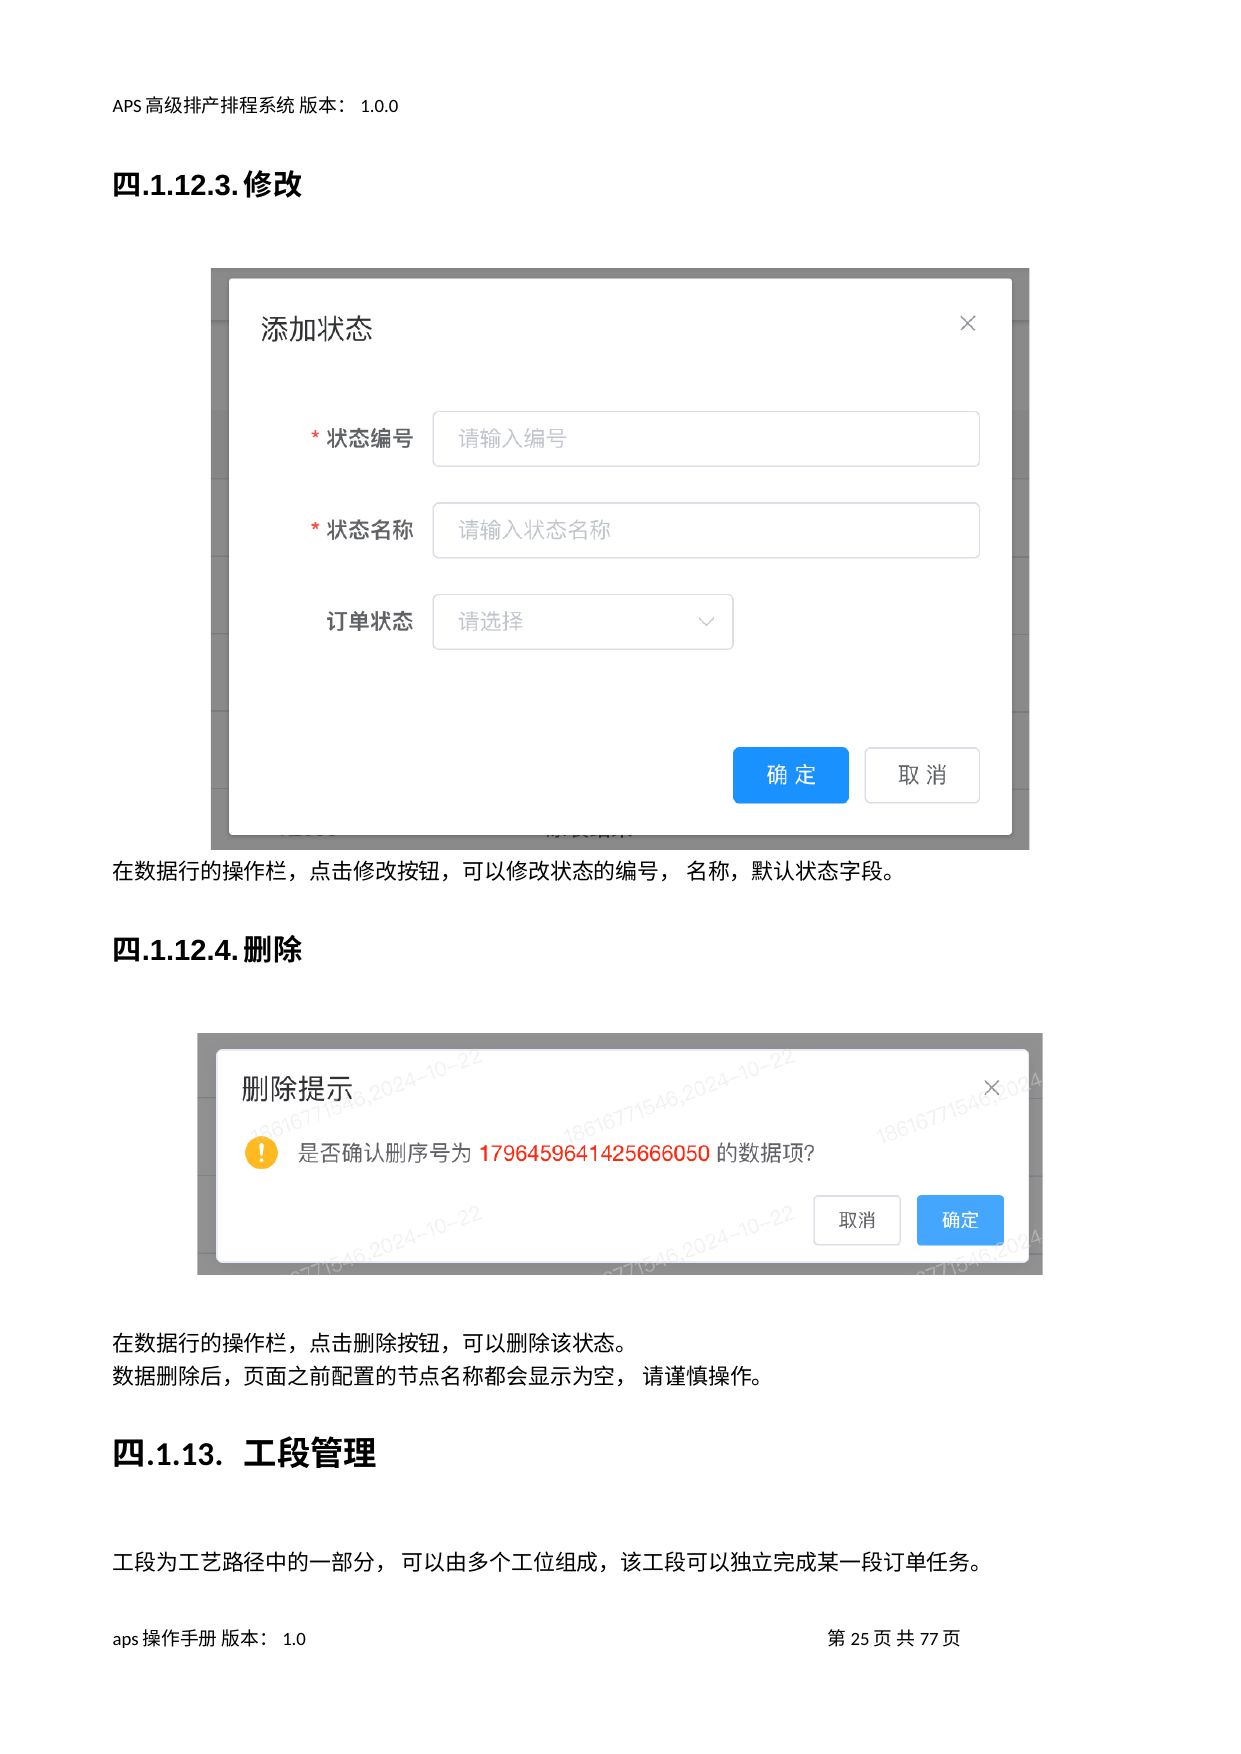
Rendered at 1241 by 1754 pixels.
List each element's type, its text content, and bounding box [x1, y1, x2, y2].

picture [197, 1033, 1043, 1275]
text 数据删除后，页面之前配置的节点名称都会显示为空， 请谨慎操作。 [112, 1358, 1128, 1391]
text 工段为工艺路径中的一部分， 可以由多个工位组成，该工段可以独立完成某一段订单任务。 [112, 1545, 1128, 1577]
text 在数据行的操作栏，点击修改按钮，可以修改状态的编号， 名称，默认状态字段。 [112, 853, 1128, 886]
subtitle 删除 [112, 915, 1128, 980]
text 在数据行的操作栏，点击删除按钮，可以删除该状态。 [112, 1326, 1128, 1358]
subtitle 工段管理 [112, 1418, 1128, 1483]
picture [210, 268, 1030, 850]
subtitle 修改 [112, 150, 1128, 215]
